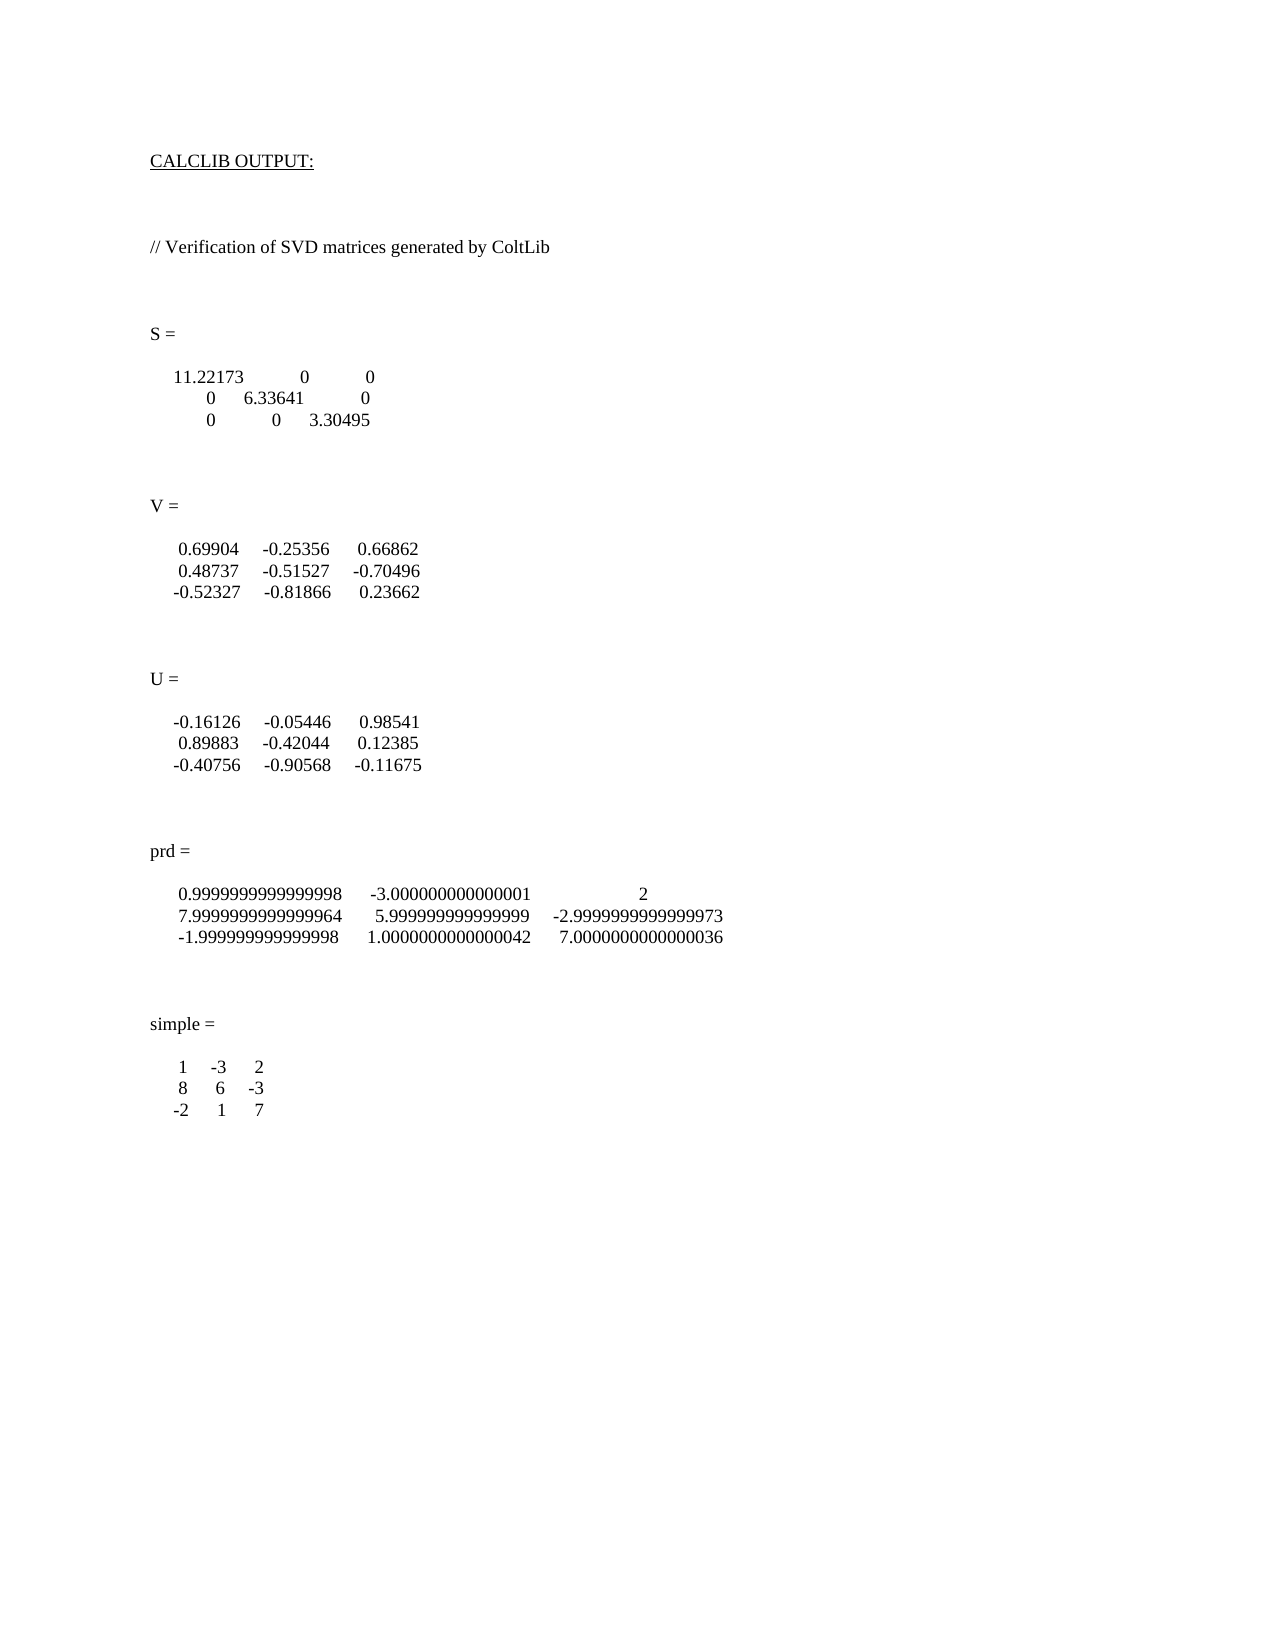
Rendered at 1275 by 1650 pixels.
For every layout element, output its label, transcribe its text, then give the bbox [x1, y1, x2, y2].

text 0.89883 -0.42044 0.12385 [150, 732, 1125, 754]
text // Verification of SVD matrices generated by ColtLib [150, 236, 1125, 258]
text 0.48737 -0.51527 -0.70496 [150, 560, 1125, 581]
text -2 1 7 [150, 1099, 1125, 1120]
text -0.16126 -0.05446 0.98541 [150, 711, 1125, 732]
text S = [150, 322, 1125, 344]
text 7.9999999999999964 5.999999999999999 -2.9999999999999973 [150, 905, 1125, 926]
text 8 6 -3 [150, 1077, 1125, 1099]
text V = [150, 495, 1125, 517]
text CALCLIB OUTPUT: [150, 150, 1125, 172]
text U = [150, 667, 1125, 689]
text 0.9999999999999998 -3.000000000000001 2 [150, 883, 1125, 905]
text prd = [150, 840, 1125, 862]
text 11.22173 0 0 [150, 366, 1125, 387]
text 0.69904 -0.25356 0.66862 [150, 538, 1125, 560]
text -1.999999999999998 1.0000000000000042 7.0000000000000036 [150, 926, 1125, 948]
text -0.40756 -0.90568 -0.11675 [150, 754, 1125, 775]
text 0 6.33641 0 [150, 387, 1125, 409]
text 1 -3 2 [150, 1056, 1125, 1077]
text 0 0 3.30495 [150, 409, 1125, 430]
text -0.52327 -0.81866 0.23662 [150, 581, 1125, 603]
text simple = [150, 1012, 1125, 1034]
